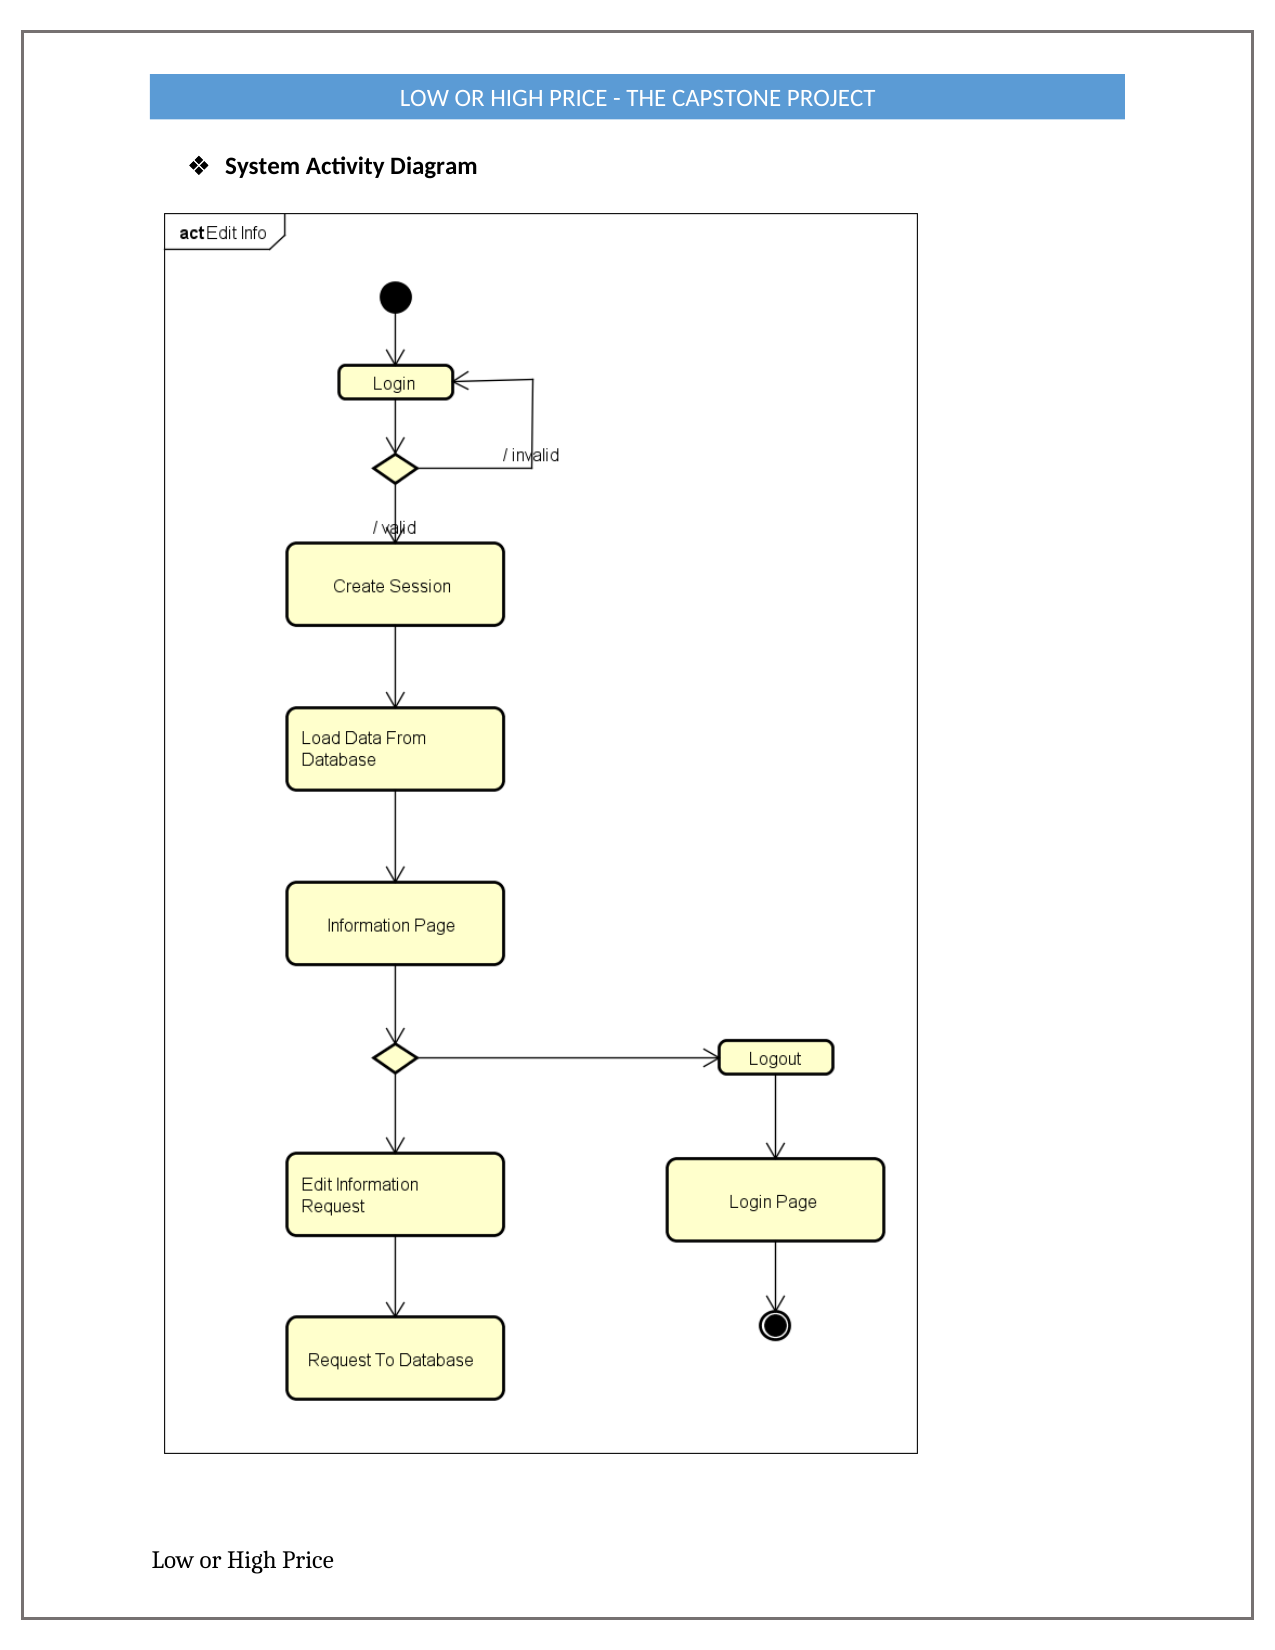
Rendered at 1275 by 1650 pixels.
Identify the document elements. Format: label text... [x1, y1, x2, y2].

list System Activity Diagram [187, 150, 1125, 181]
picture [150, 199, 931, 1467]
